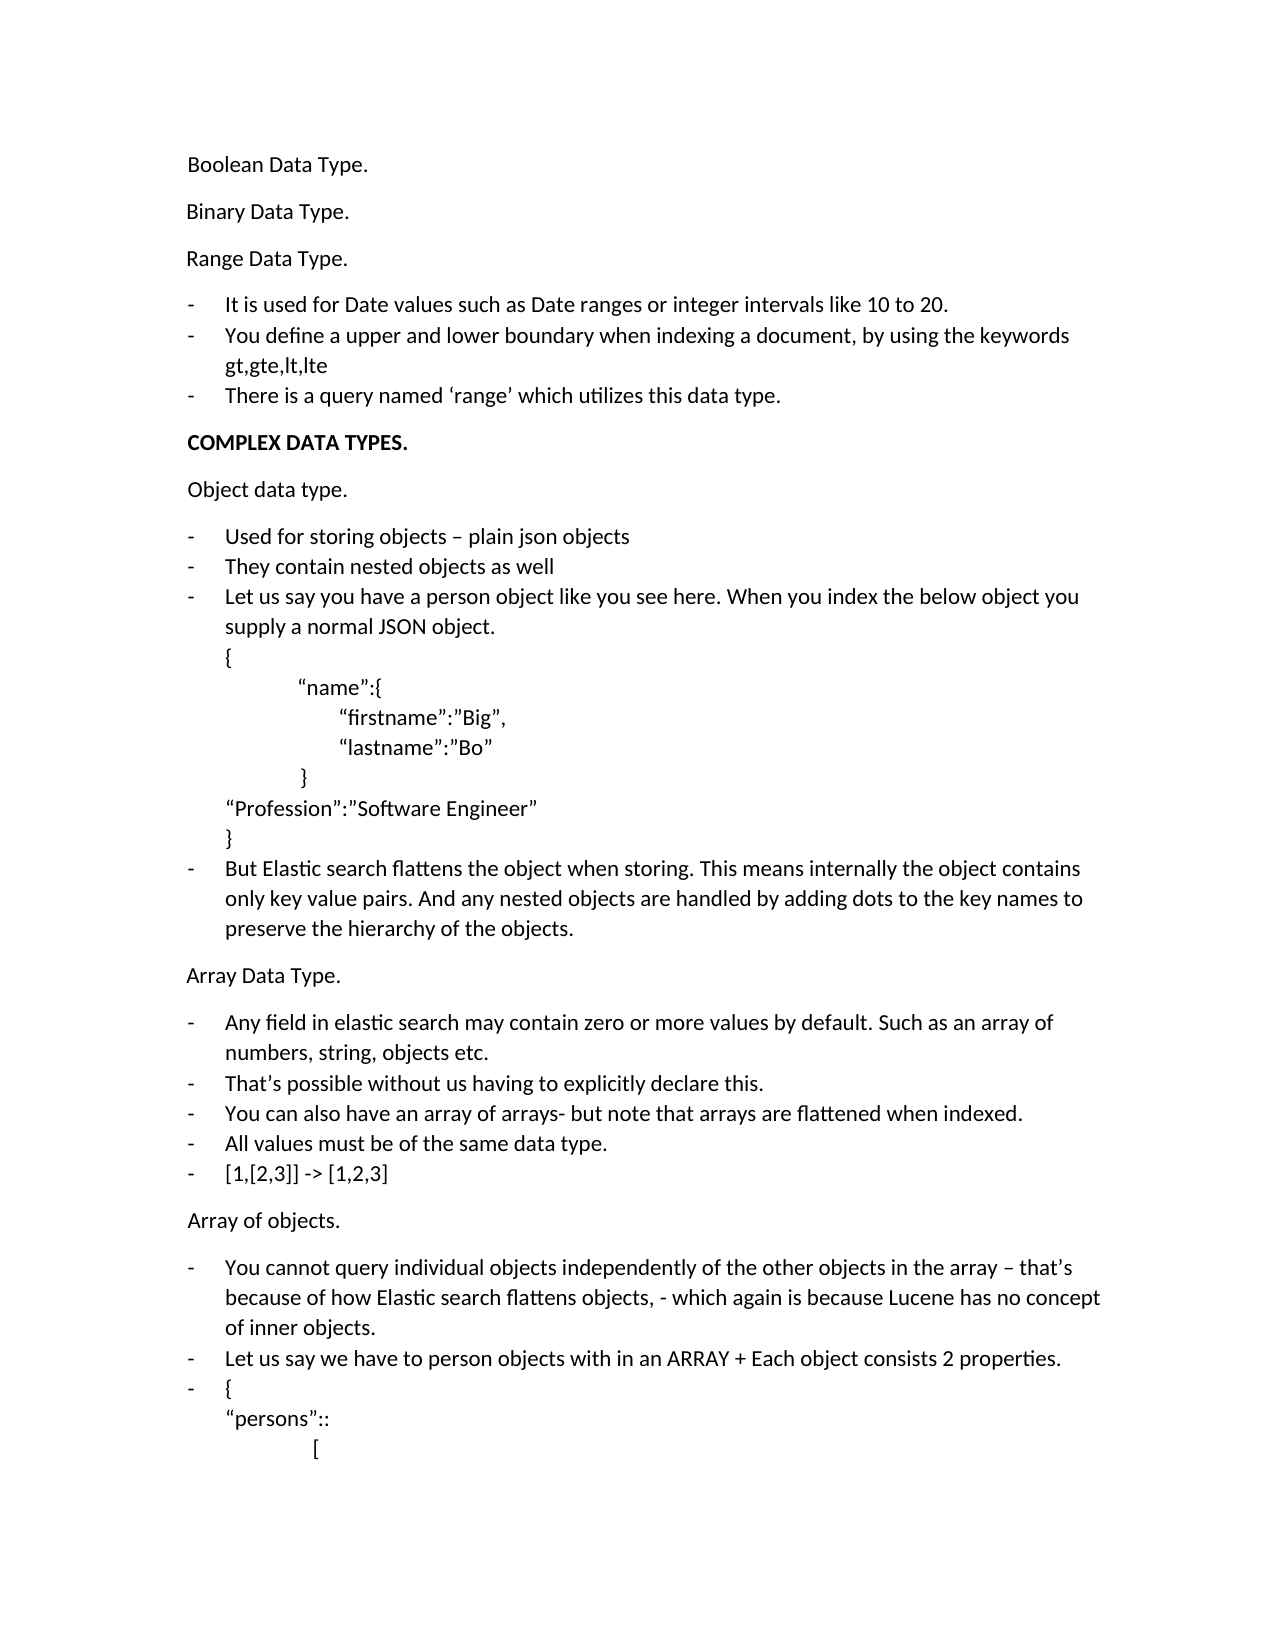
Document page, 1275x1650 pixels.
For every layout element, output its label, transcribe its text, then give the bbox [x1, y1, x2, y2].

list Let us say we have to person objects with in an ARRAY + Each object consists 2 properties. [187, 1344, 1125, 1372]
text Array of objects. [187, 1206, 1125, 1234]
text Binary Data Type. [150, 197, 1125, 225]
list That’s possible without us having to explicitly declare this. [187, 1069, 1125, 1097]
list You cannot query individual objects independently of the other objects in the array – that’s because of how Elastic search flattens objects, - which again is because Lucene has no concept of inner objects. [187, 1253, 1125, 1342]
text COMPLEX DATA TYPES. [187, 428, 1125, 456]
list There is a query named ‘range’ which utilizes this data type. [187, 381, 1125, 409]
list Used for storing objects – plain json objects [187, 522, 1125, 550]
list { “persons”:: [187, 1374, 1125, 1432]
list But Elastic search flattens the object when storing. This means internally the object contains only key value pairs. And any nested objects are handled by adding dots to the key names to preserve the hierarchy of the objects. [187, 854, 1125, 943]
list Any field in elastic search may contain zero or more values by default. Such as an array of numbers, string, objects etc. [187, 1008, 1125, 1067]
list You can also have an array of arrays- but note that arrays are flattened when indexed. [187, 1099, 1125, 1127]
text Object data type. [187, 475, 1125, 503]
list You define a upper and lower boundary when indexing a document, by using the keywords gt,gte,lt,lte [187, 321, 1125, 379]
list They contain nested objects as well [187, 552, 1125, 580]
list All values must be of the same data type. [187, 1129, 1125, 1157]
list Let us say you have a person object like you see here. When you index the below object you supply a normal JSON object. { “name”:{ “firstname”:”Big”, “lastname”:”Bo” [187, 582, 1125, 761]
list [ [225, 1434, 1125, 1462]
list It is used for Date values such as Date ranges or integer intervals like 10 to 20. [187, 291, 1125, 319]
list [1,[2,3]] -> [1,2,3] [187, 1159, 1125, 1187]
text Array Data Type. [150, 961, 1125, 989]
list } “Profession”:”Software Engineer” } [225, 763, 1125, 852]
text Range Data Type. [150, 244, 1125, 272]
text Boolean Data Type. [187, 150, 1125, 178]
